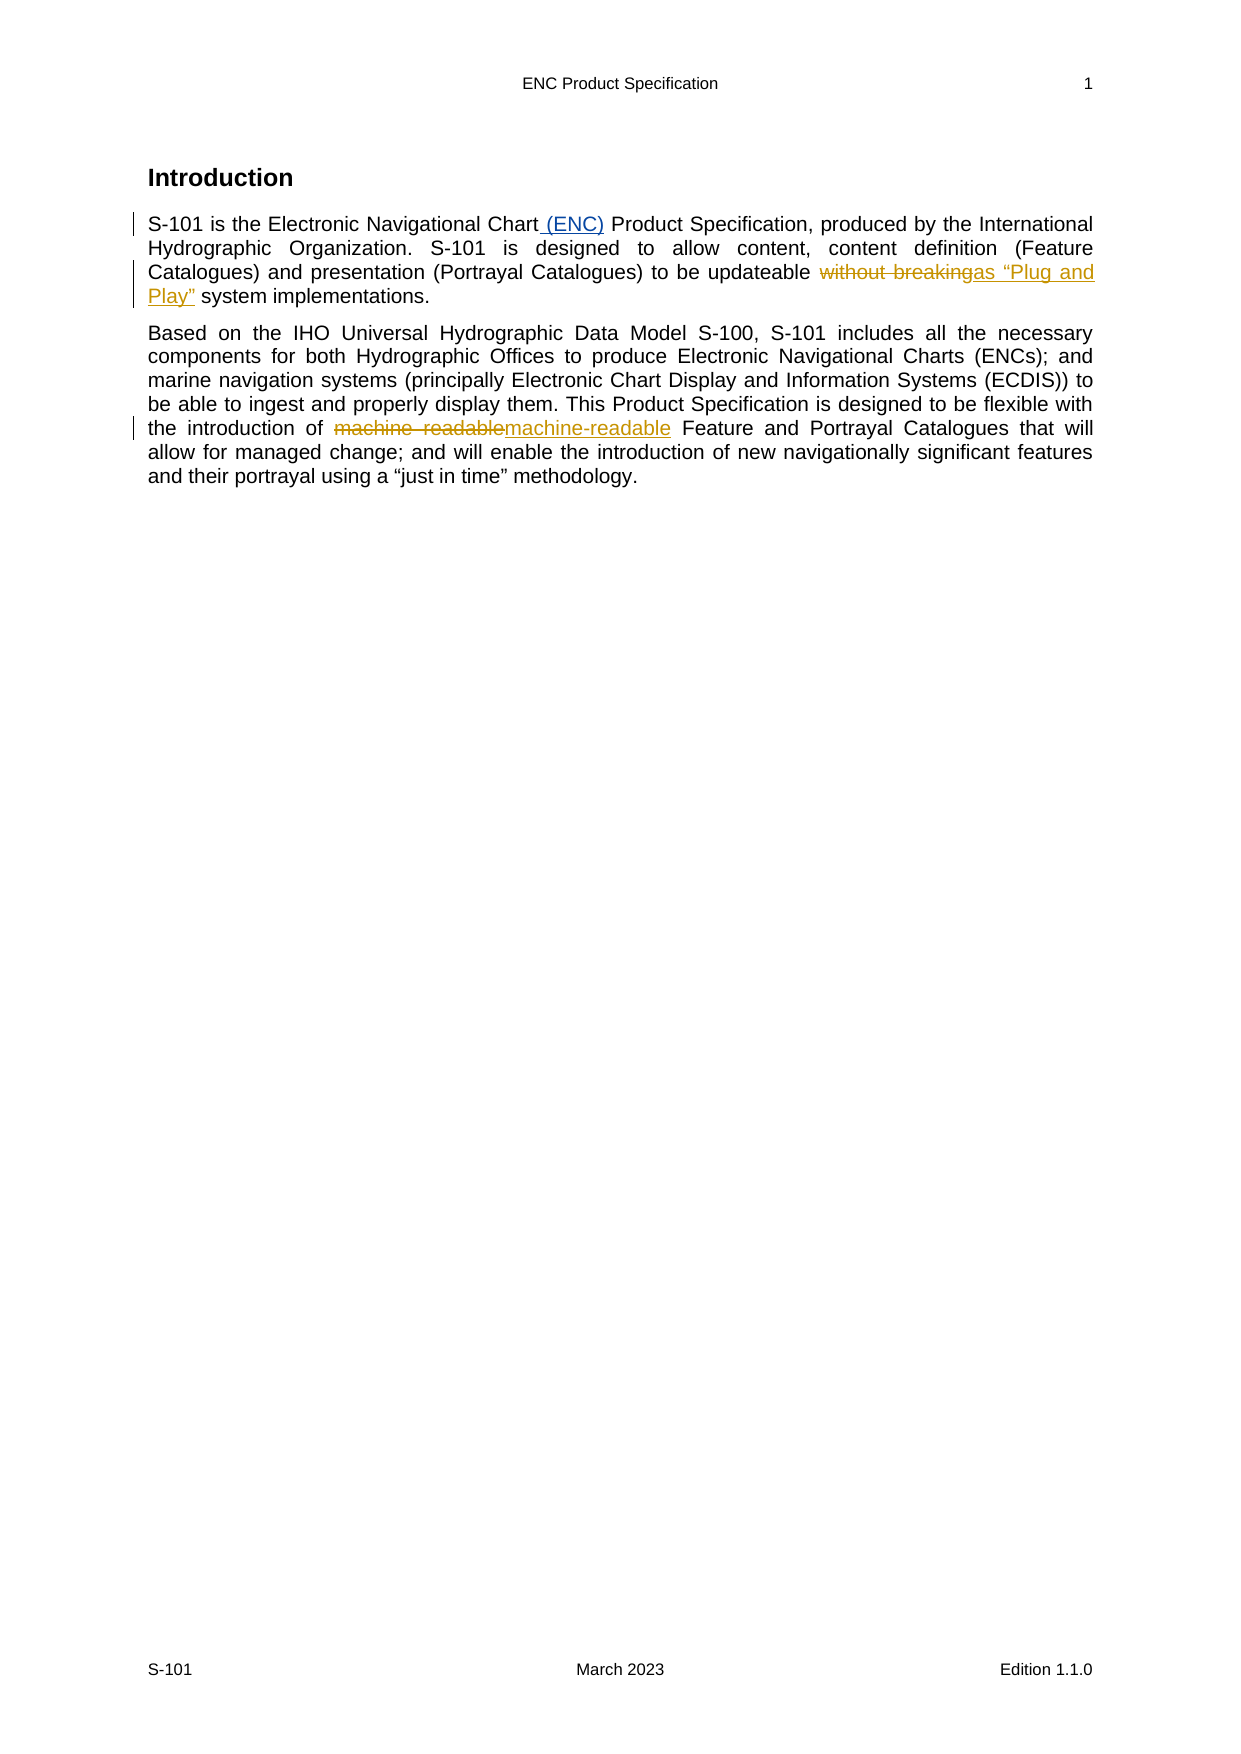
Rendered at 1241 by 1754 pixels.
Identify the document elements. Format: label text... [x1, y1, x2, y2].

text S-101 is the Electronic Navigational Chart Product Specification, produced by the International Hydrographic Organization. S-101 is designed to allow content, content definition (Feature Catalogues) and presentation (Portrayal Catalogues) to be updateable system implementations. [148, 212, 1094, 308]
text Based on the IHO Universal Hydrographic Data Model S-100, S-101 includes all the necessary components for both Hydrographic Offices to produce Electronic Navigational Charts (ENCs); and marine navigation systems (principally Electronic Chart Display and Information Systems (ECDIS)) to be able to ingest and properly display them. This Product Specification is designed to be flexible with the introduction of Feature and Portrayal Catalogues that will allow for managed change; and will enable the introduction of new navigationally significant features and their portrayal using a “just in time” methodology. [148, 320, 1094, 488]
subtitle Introduction [148, 162, 1094, 191]
